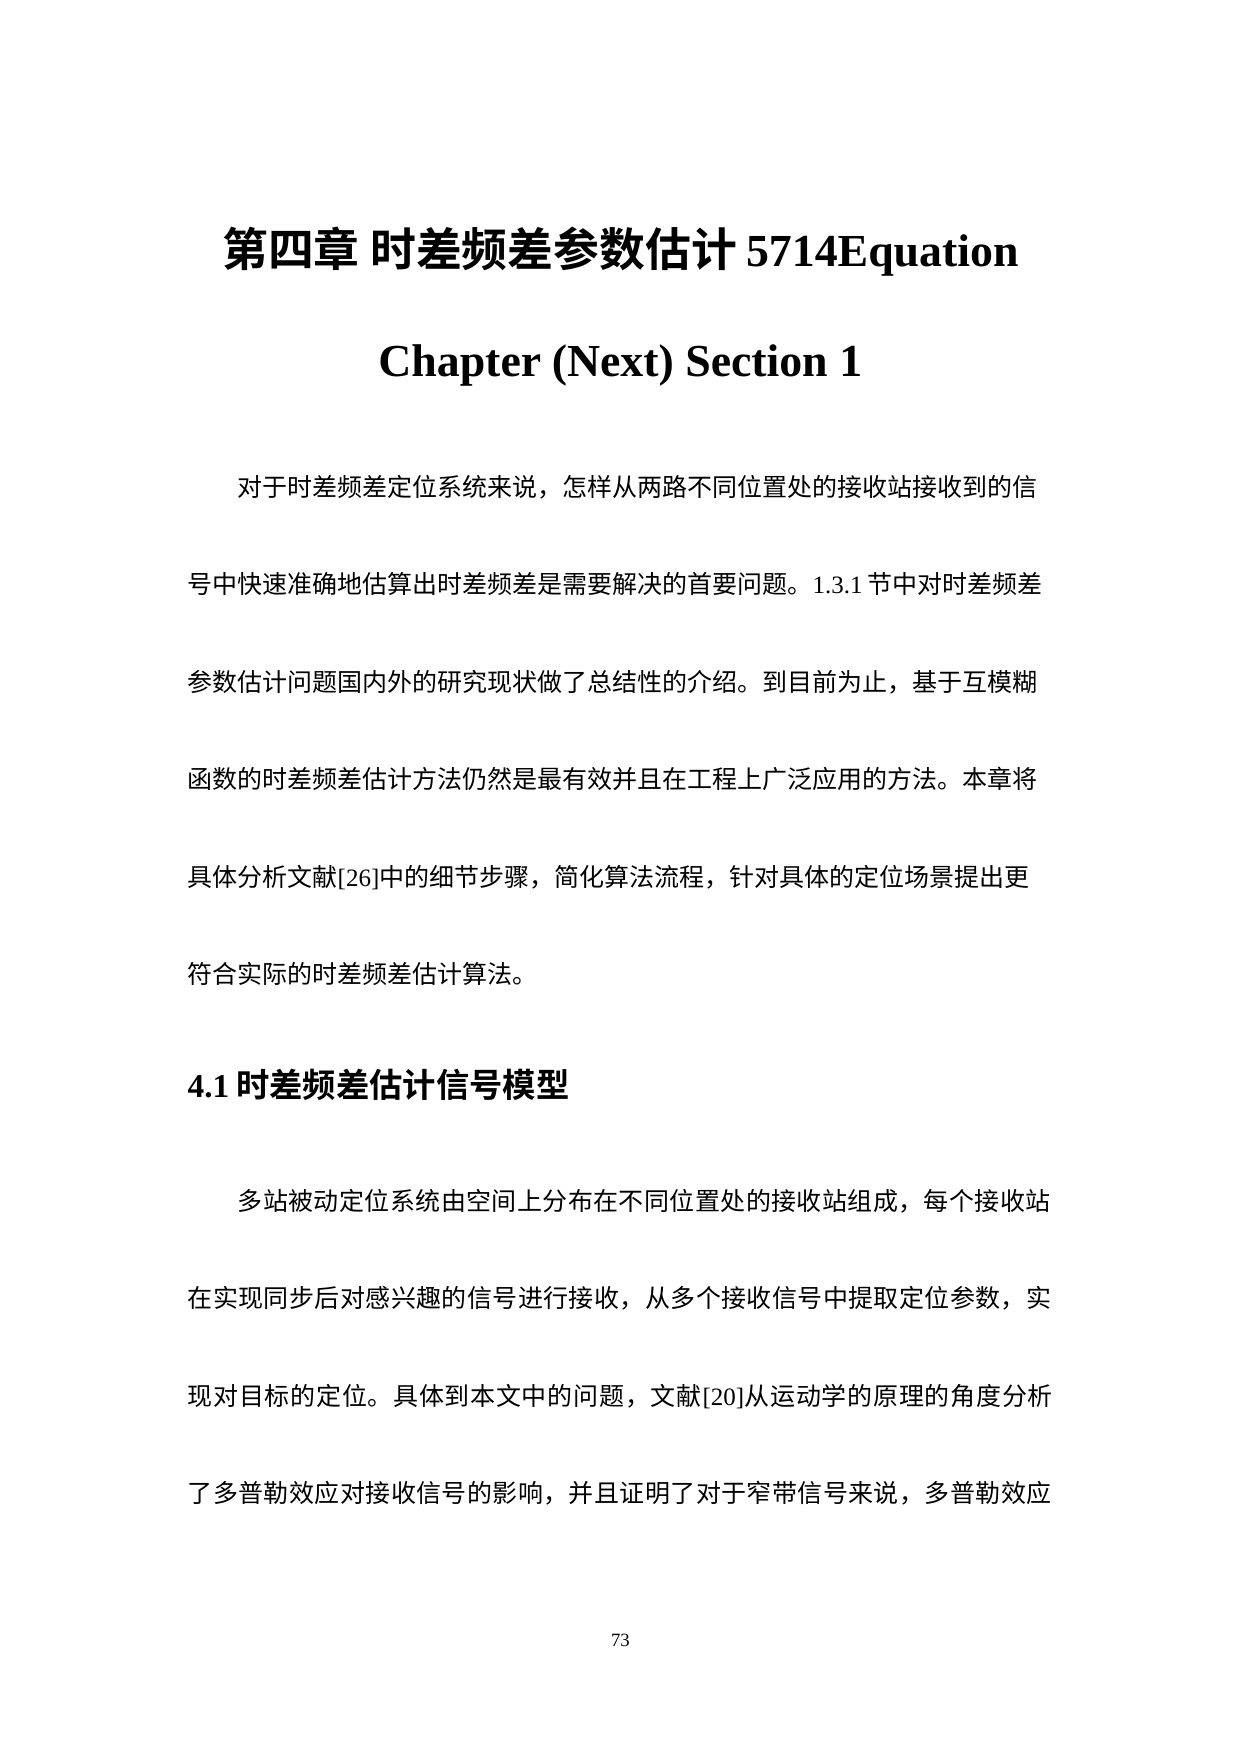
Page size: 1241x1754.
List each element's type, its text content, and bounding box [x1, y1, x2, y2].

subtitle 第四章 时差频差参数估计 [187, 197, 1053, 392]
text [187, 1167, 1053, 1524]
text 对于时差频差定位系统来说，怎样从两路不同位置处的接收站接收到的信号中快速准确地估算出时差频差是需要解决的首要问题。1.3.1节中对时差频差参数估计问题国内外的研究现状做了总结性的介绍。到目前为止，基于互模糊函数的时差频差估计方法仍然是最有效并且在工程上广泛应用的方法。本章将具体分析文献[26]中的细节步骤，简化算法流程，针对具体的定位场景提出更符合实际的时差频差估计算法。 [187, 453, 1053, 1006]
subtitle 4.1时差频差估计信号模型 [187, 1051, 1053, 1116]
